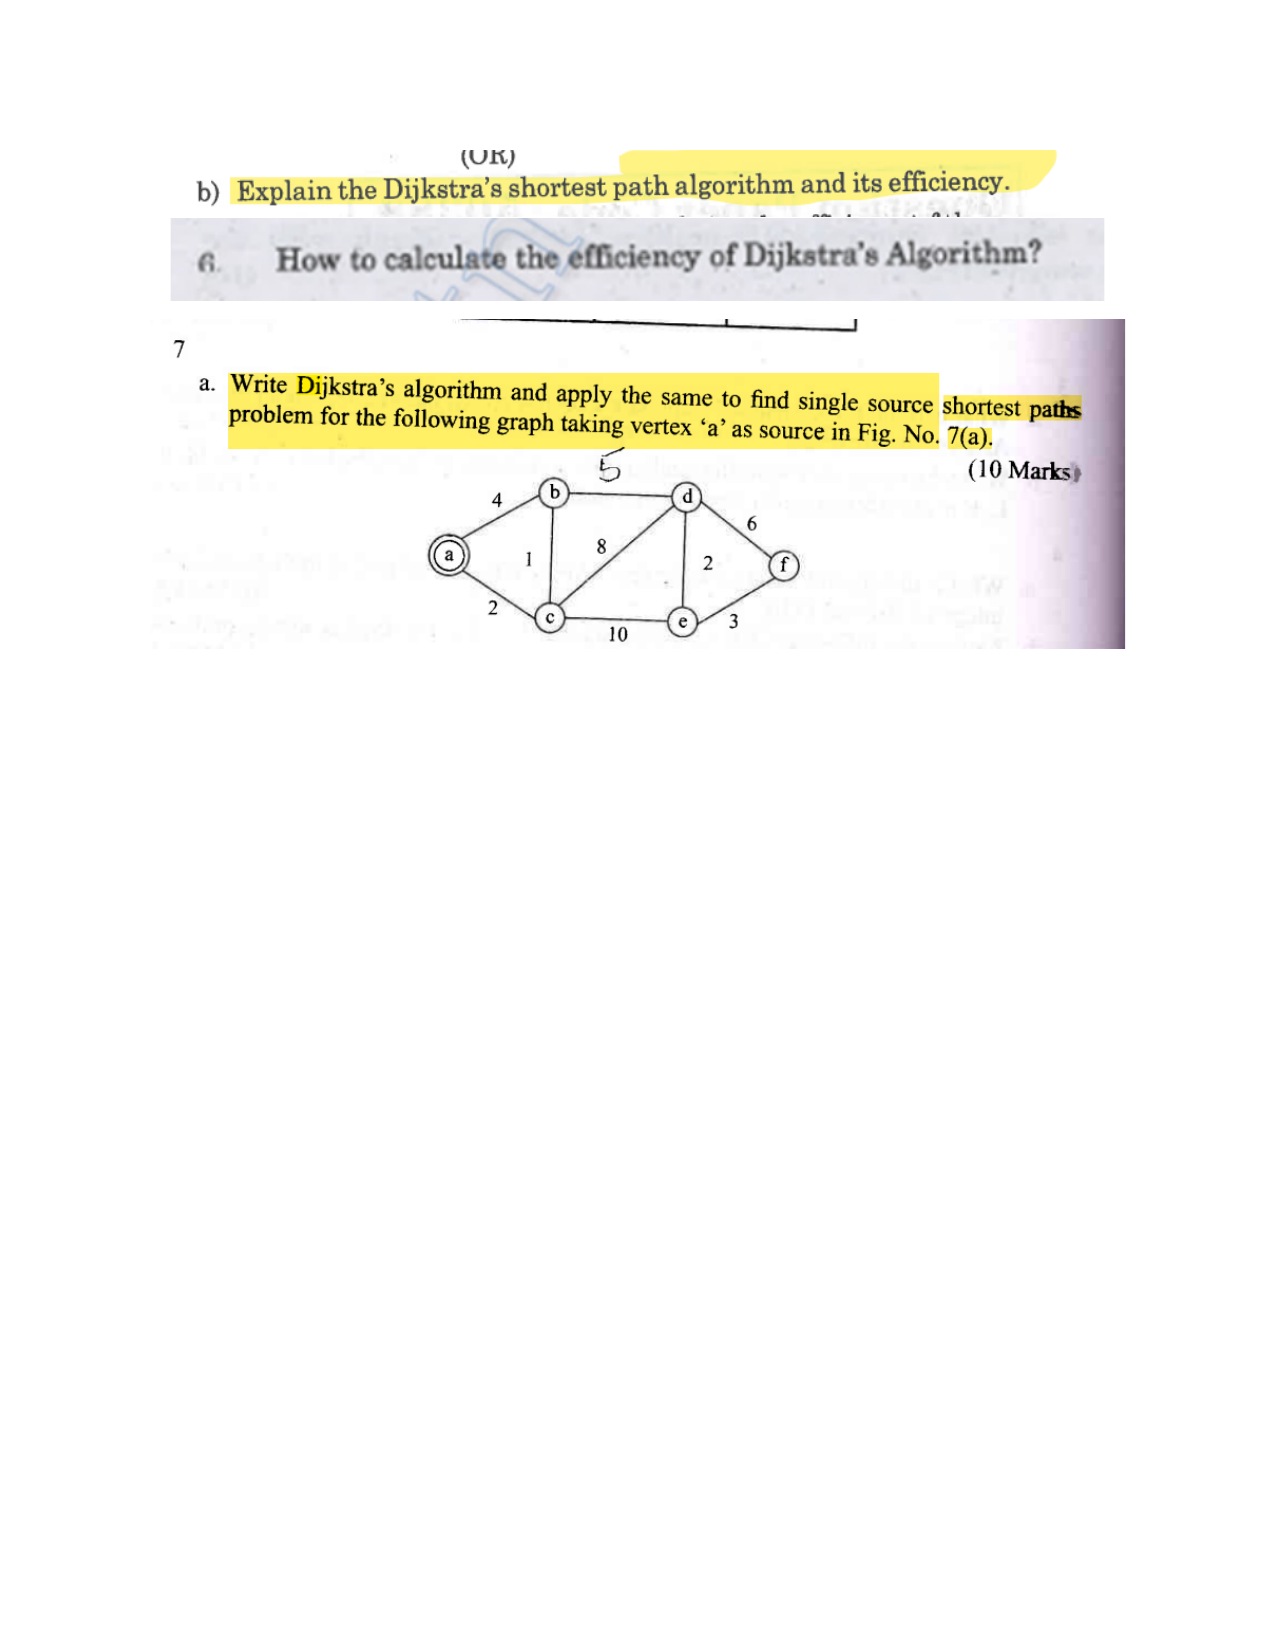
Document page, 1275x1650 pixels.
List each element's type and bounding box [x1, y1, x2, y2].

picture [150, 319, 1125, 649]
picture [150, 150, 1125, 217]
picture [170, 218, 1105, 301]
